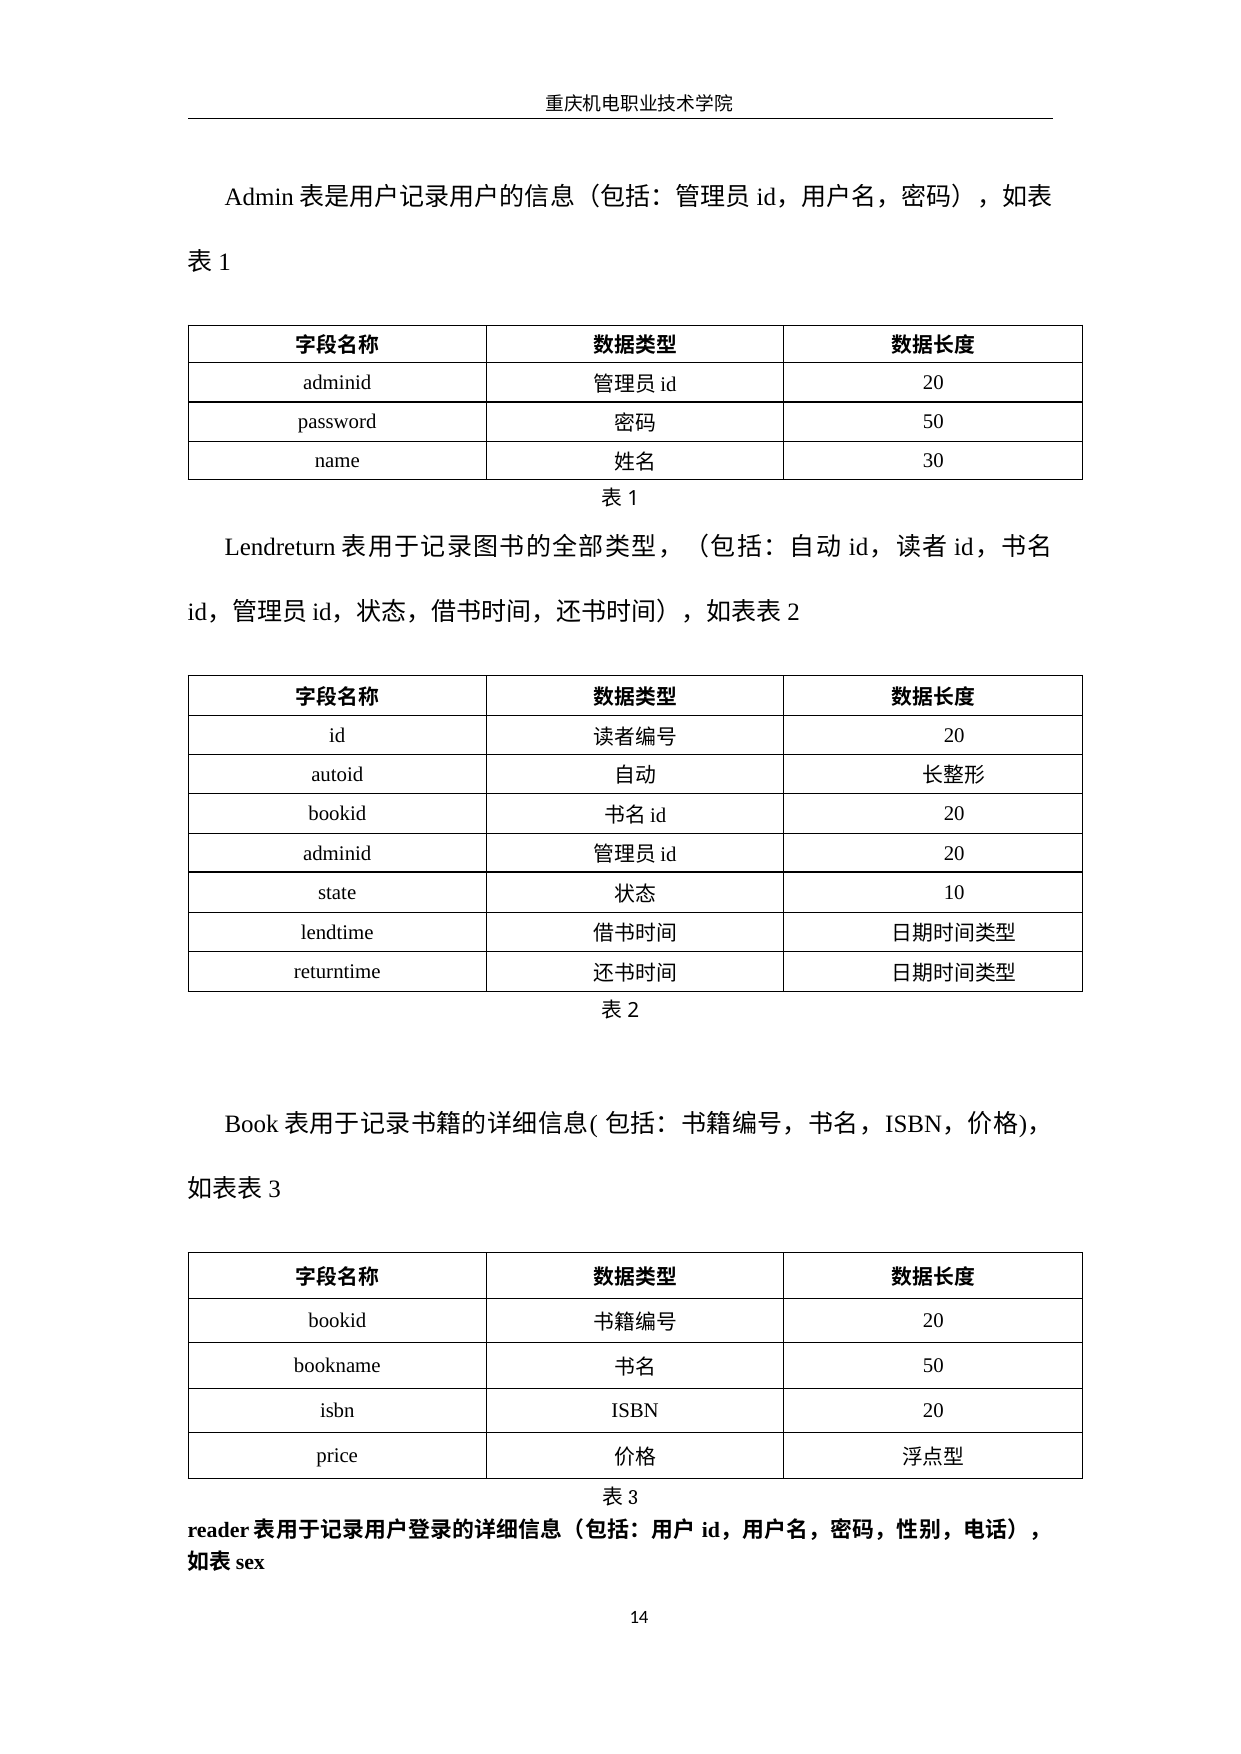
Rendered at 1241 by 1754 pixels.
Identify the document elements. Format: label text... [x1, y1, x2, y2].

table_cell 50 [784, 1343, 1082, 1388]
text reader表用于记录用户登录的详细信息（包括：用户id，用户名，密码，性别，电话），如表表 4 [187, 1511, 1053, 1576]
table_header 数据长度 [784, 676, 1082, 715]
text 表 2 [187, 992, 1053, 1024]
text 表 3 [187, 1479, 1053, 1511]
table_cell 20 [784, 1389, 1082, 1432]
table_header 数据长度 [784, 326, 1082, 362]
table_cell 还书时间 [487, 952, 783, 991]
table_cell 日期时间类型 [784, 913, 1082, 951]
table_cell 长整形 [784, 755, 1082, 792]
table_cell 20 [784, 716, 1082, 754]
table_cell 10 [784, 873, 1082, 912]
table_cell 书名 [487, 1343, 783, 1388]
table_cell 20 [784, 794, 1082, 833]
table_cell 管理员id [487, 363, 783, 401]
table_header 数据类型 [487, 1253, 783, 1298]
table_header 数据类型 [487, 676, 783, 715]
table_cell 借书时间 [487, 913, 783, 951]
table_cell 状态 [487, 873, 783, 912]
table_cell adminid [189, 834, 486, 871]
table_cell autoid [189, 755, 486, 792]
table_cell 自动 [487, 755, 783, 792]
table_cell 50 [784, 403, 1082, 441]
table_cell 20 [784, 363, 1082, 401]
table_cell bookid [189, 1299, 486, 1342]
table_cell 浮点型 [784, 1433, 1082, 1478]
table_cell password [189, 403, 486, 441]
table_cell 管理员id [487, 834, 783, 871]
table_cell 20 [784, 834, 1082, 871]
table_cell 日期时间类型 [784, 952, 1082, 991]
text Lendreturn表用于记录图书的全部类型，（包括：自动id，读者id，书名id，管理员id，状态，借书时间，还书时间），如表表 2 [187, 512, 1053, 642]
text Admin表是用户记录用户的信息（包括：管理员id，用户名，密码），如表表 1 [187, 162, 1053, 292]
table_cell returntime [189, 952, 486, 991]
table_header 数据类型 [487, 326, 783, 362]
table_header 字段名称 [189, 676, 486, 715]
table_cell state [189, 873, 486, 912]
table_cell bookid [189, 794, 486, 833]
table_cell 读者编号 [487, 716, 783, 754]
table_cell adminid [189, 363, 486, 401]
table_cell 书名id [487, 794, 783, 833]
table_cell isbn [189, 1389, 486, 1432]
table_cell 20 [784, 1299, 1082, 1342]
table_cell ISBN [487, 1389, 783, 1432]
table_cell 书籍编号 [487, 1299, 783, 1342]
table_cell 密码 [487, 403, 783, 441]
table_cell id [189, 716, 486, 754]
table_cell lendtime [189, 913, 486, 951]
table_cell bookname [189, 1343, 486, 1388]
table_cell name [189, 442, 486, 479]
table_cell 价格 [487, 1433, 783, 1478]
table_header 字段名称 [189, 326, 486, 362]
text Book表用于记录书籍的详细信息( 包括：书籍编号，书名，ISBN，价格)，如表表 3 [187, 1089, 1053, 1219]
table_cell price [189, 1433, 486, 1478]
table_header 数据长度 [784, 1253, 1082, 1298]
table_cell 30 [784, 442, 1082, 479]
table_header 字段名称 [189, 1253, 486, 1298]
text 表 1 [187, 480, 1053, 512]
table_cell 姓名 [487, 442, 783, 479]
